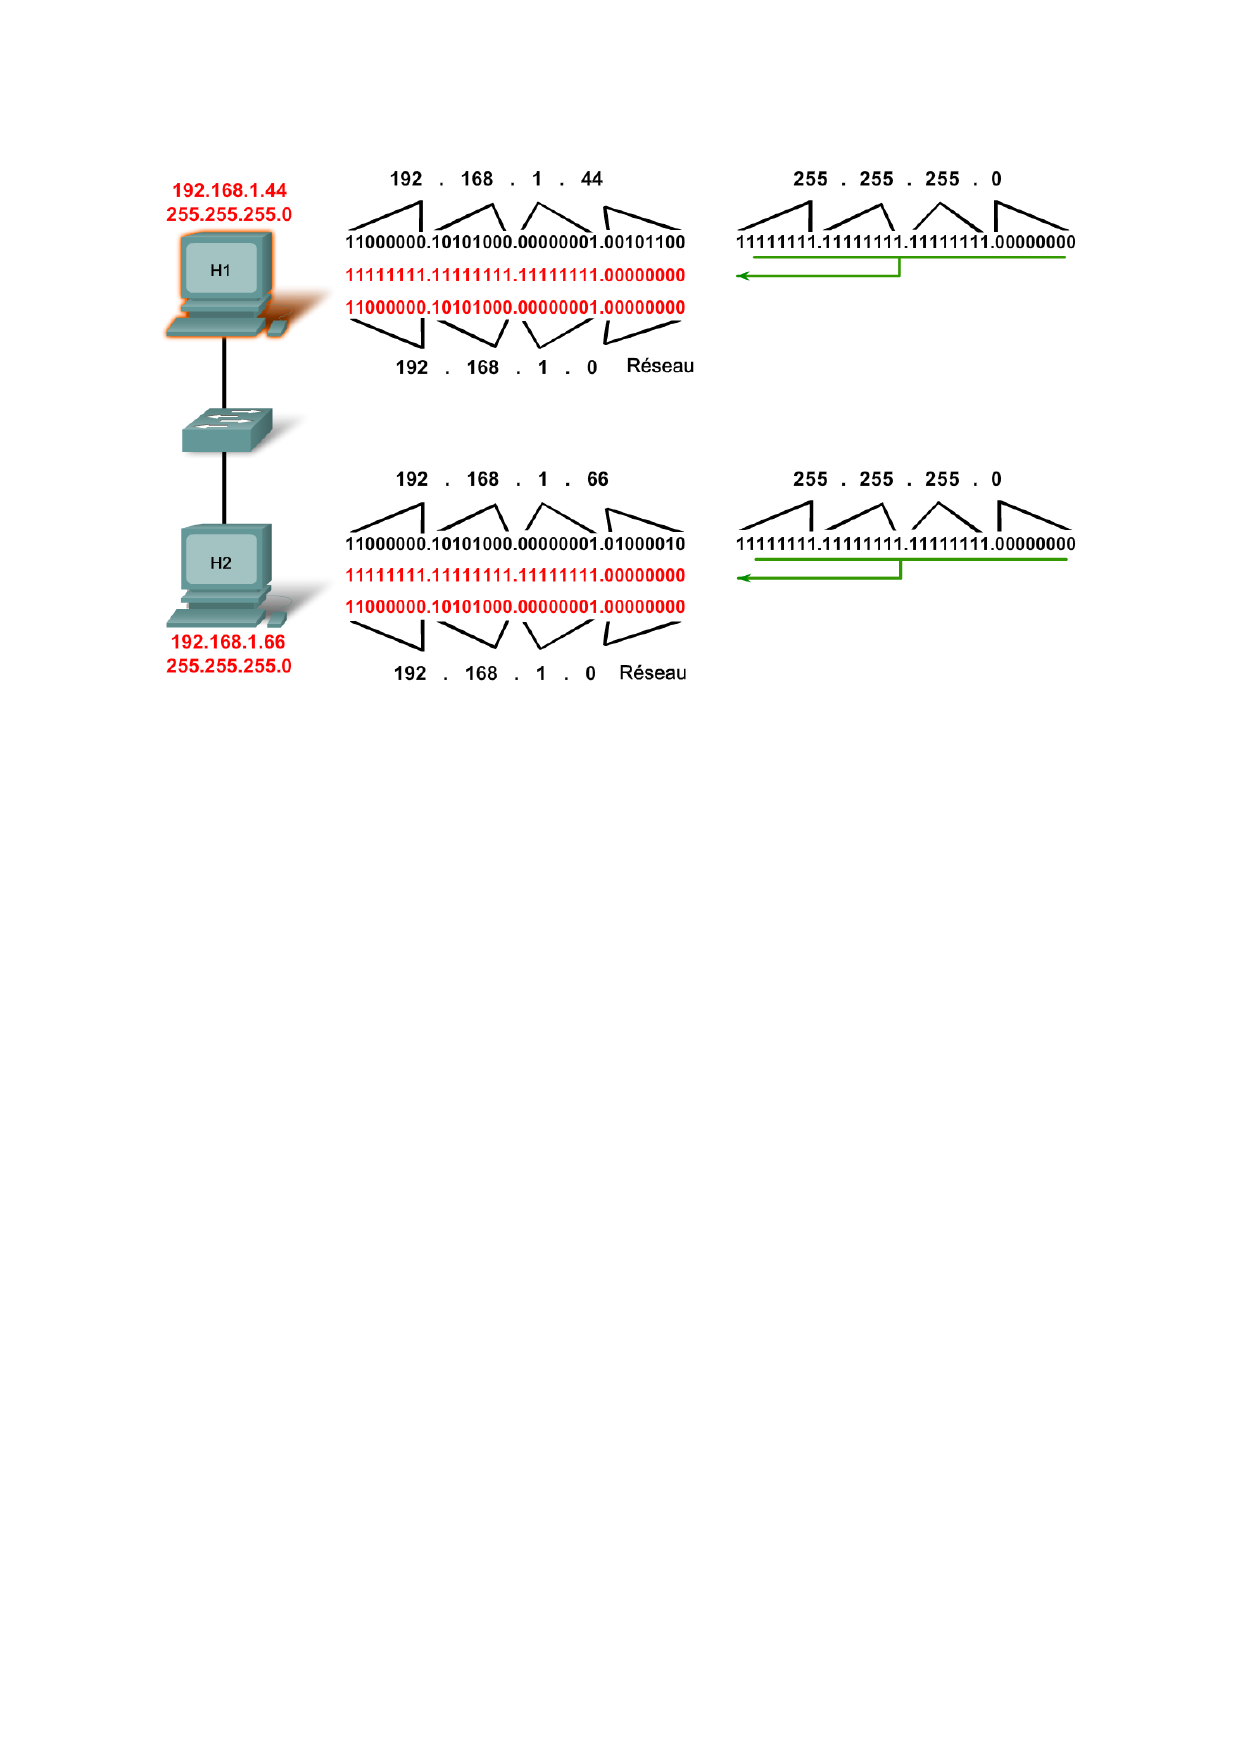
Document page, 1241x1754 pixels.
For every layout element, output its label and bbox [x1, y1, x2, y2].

picture [147, 147, 1093, 701]
